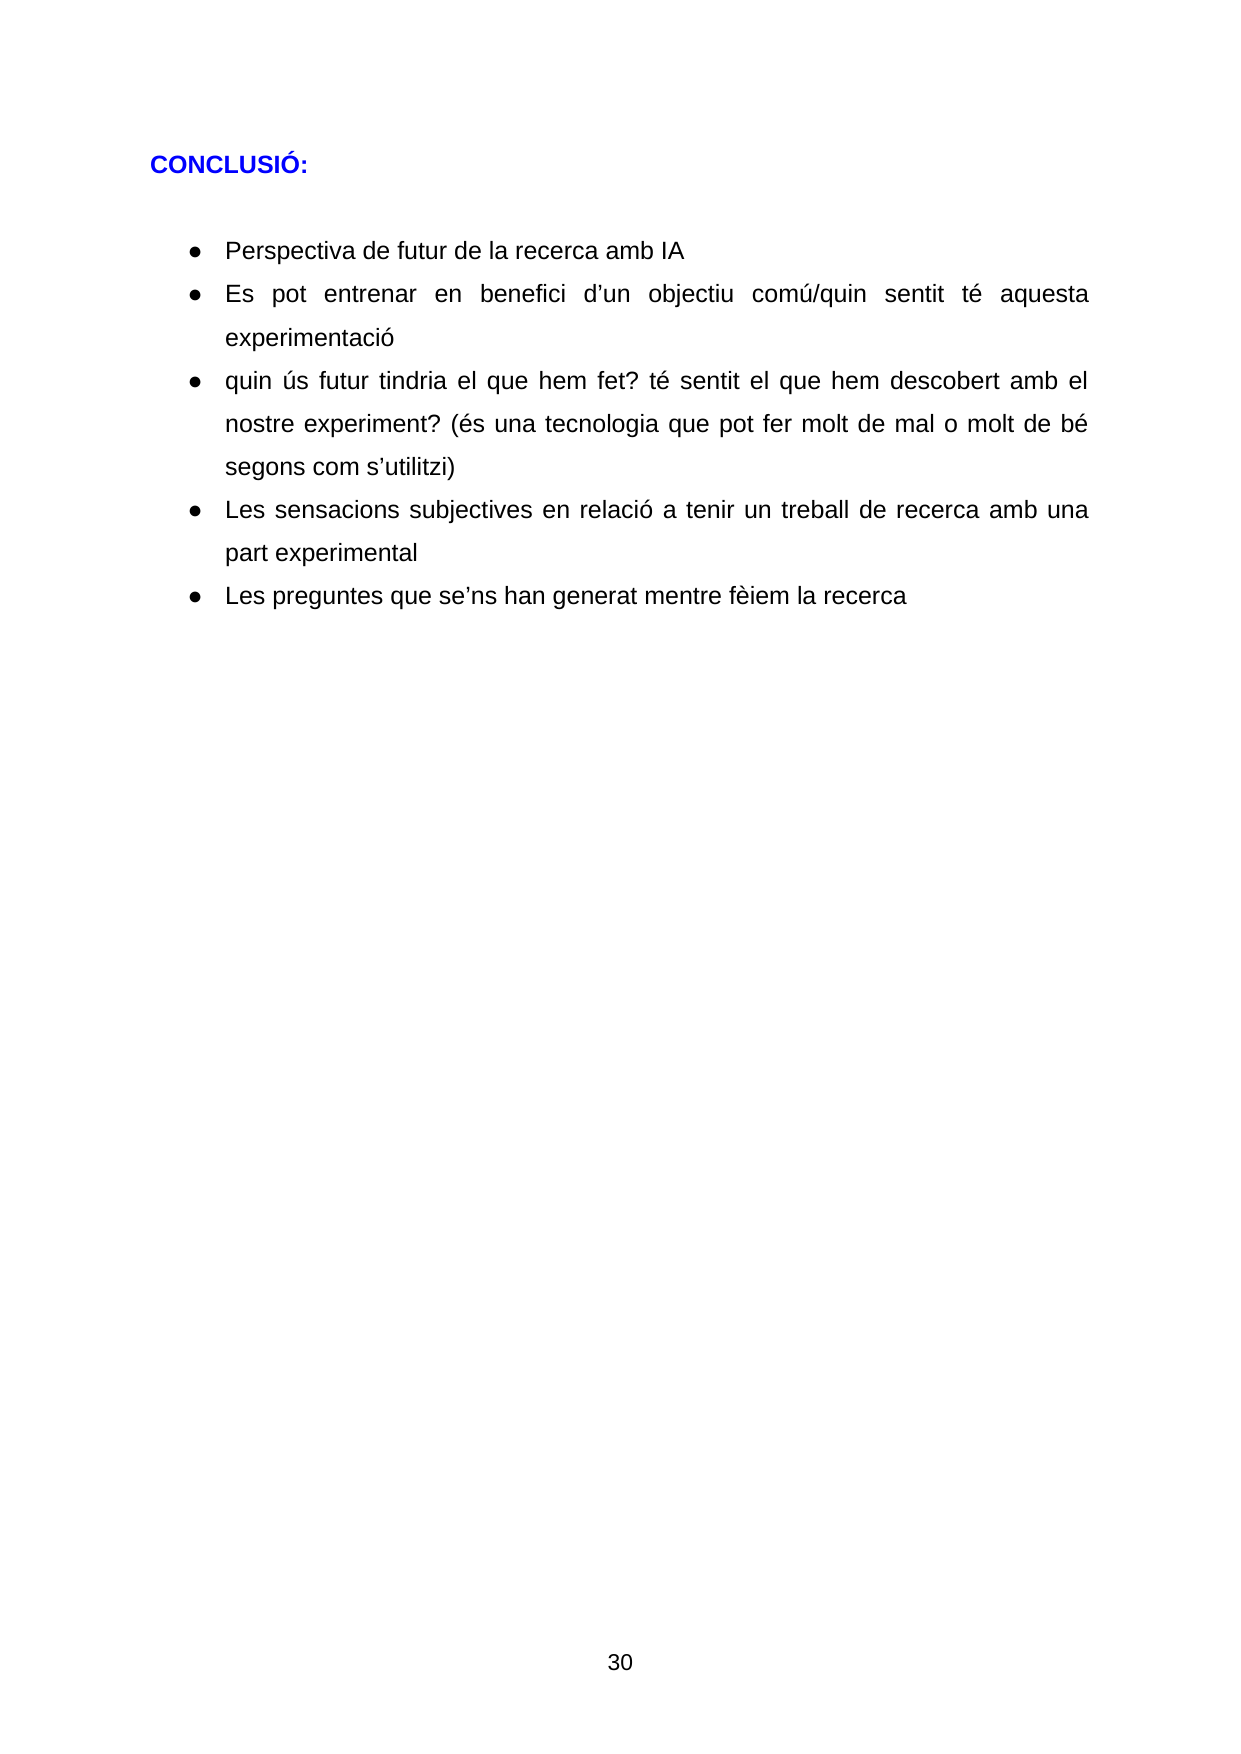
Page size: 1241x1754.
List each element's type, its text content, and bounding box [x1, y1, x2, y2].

list Es pot entrenar en benefici d’un objectiu comú/quin sentit té aquesta experimentació [187, 279, 1090, 351]
text CONCLUSIÓ: [150, 150, 1090, 179]
list Perspectiva de futur de la recerca amb IA [187, 236, 1090, 265]
list Les preguntes que se’ns han generat mentre fèiem la recerca [187, 581, 1090, 610]
list Les sensacions subjectives en relació a tenir un treball de recerca amb una part experimental [187, 495, 1090, 567]
list quin ús futur tindria el que hem fet? té sentit el que hem descobert amb el nostre experiment? (és una tecnologia que pot fer molt de mal o molt de bé segons com s’utilitzi) [187, 366, 1090, 481]
